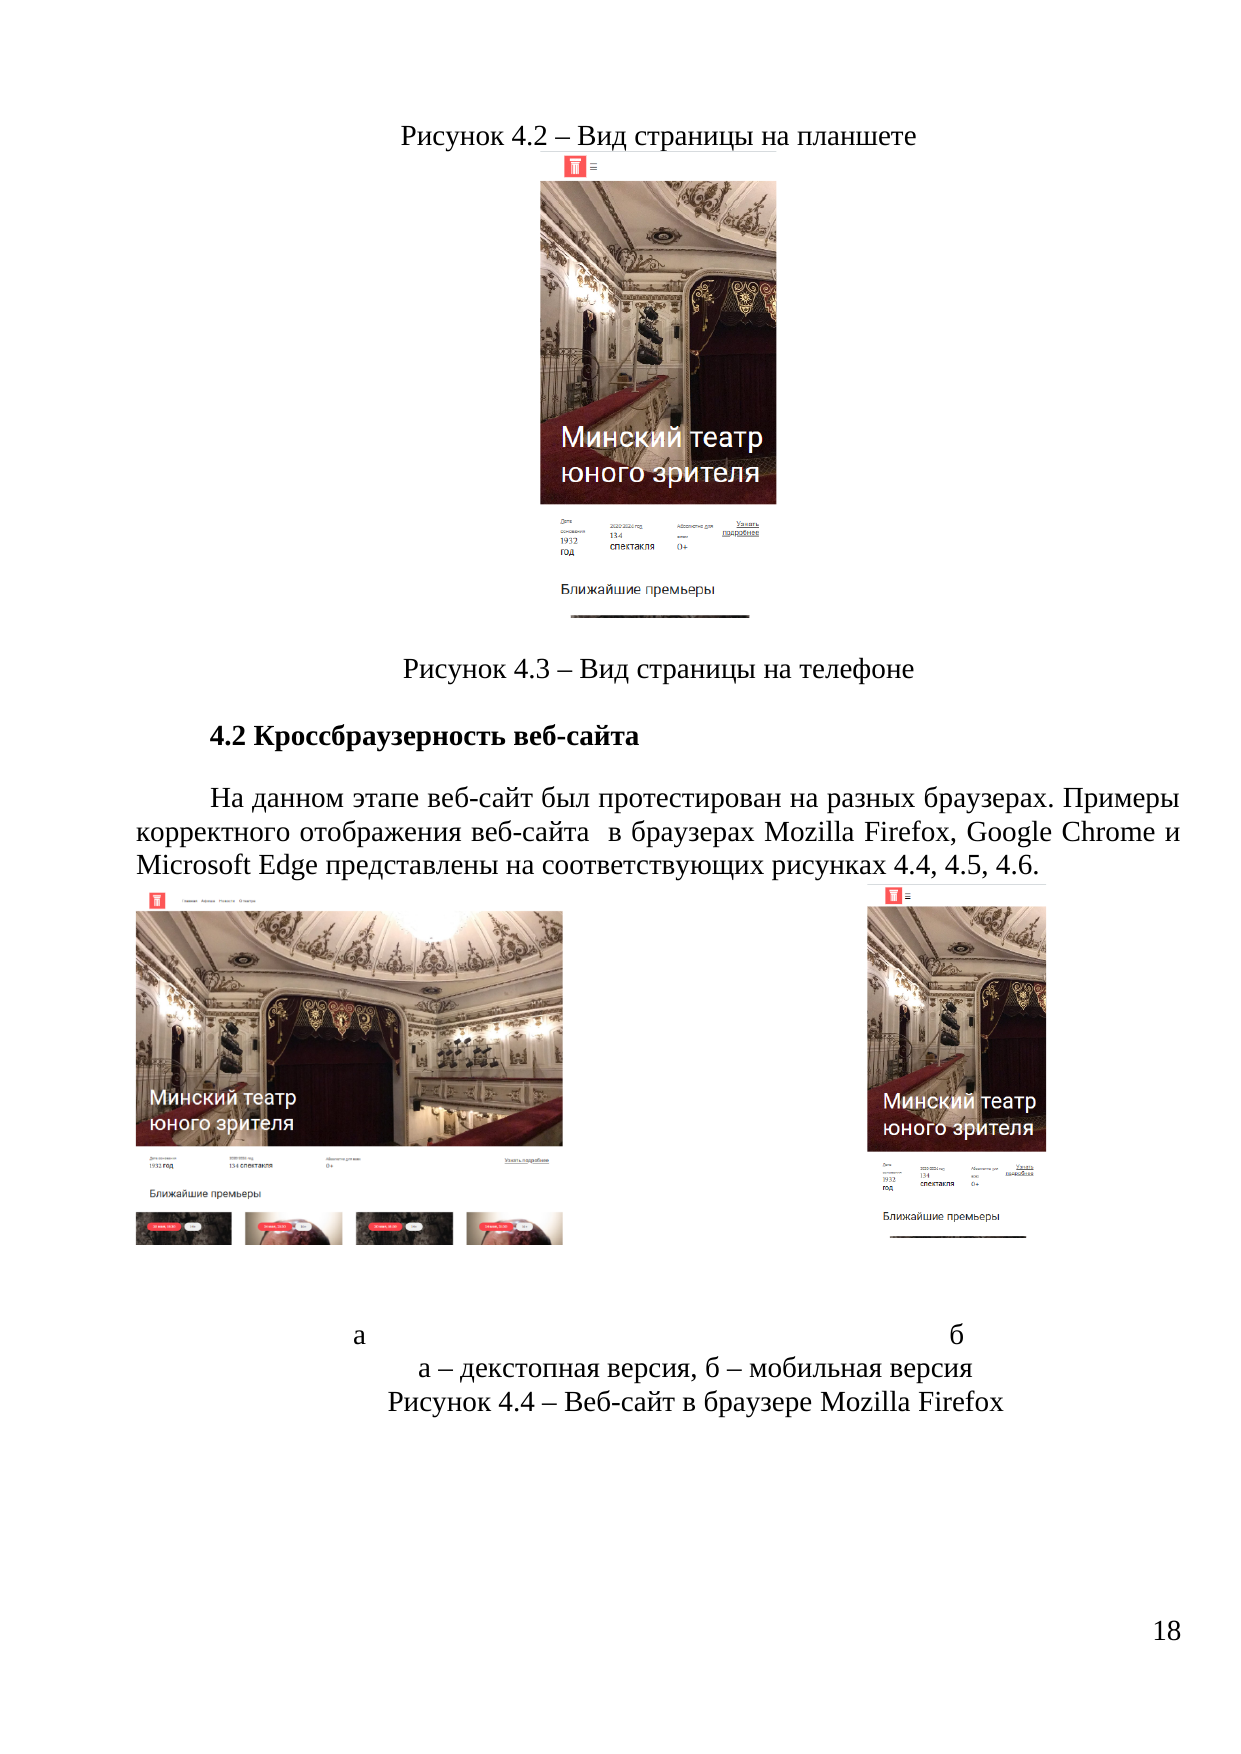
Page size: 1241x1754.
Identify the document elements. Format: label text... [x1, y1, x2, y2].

picture [867, 884, 1047, 1238]
text На данном этапе веб-сайт был протестирован на разных браузерах. Примеры корректного отображения веб-сайта в браузерах Mozilla Firefox, Google Chrome и Microsoft Edge представлены на соответствующих рисунках 4.4, 4.5, 4.6. [136, 780, 1181, 881]
text а б [136, 1317, 1181, 1350]
text Рисунок 4.2 – Вид страницы на планшете [136, 118, 1181, 152]
text а – декстопная версия, б – мобильная версия [136, 1350, 1181, 1384]
text Рисунок 4.3 – Вид страницы на телефоне [136, 651, 1181, 684]
picture [135, 891, 563, 1245]
text Рисунок 4.4 – Веб-сайт в браузере Mozilla Firefox [136, 1384, 1181, 1417]
picture [540, 151, 777, 618]
text 4.2 Кроссбраузерность веб-сайта [136, 718, 1181, 751]
